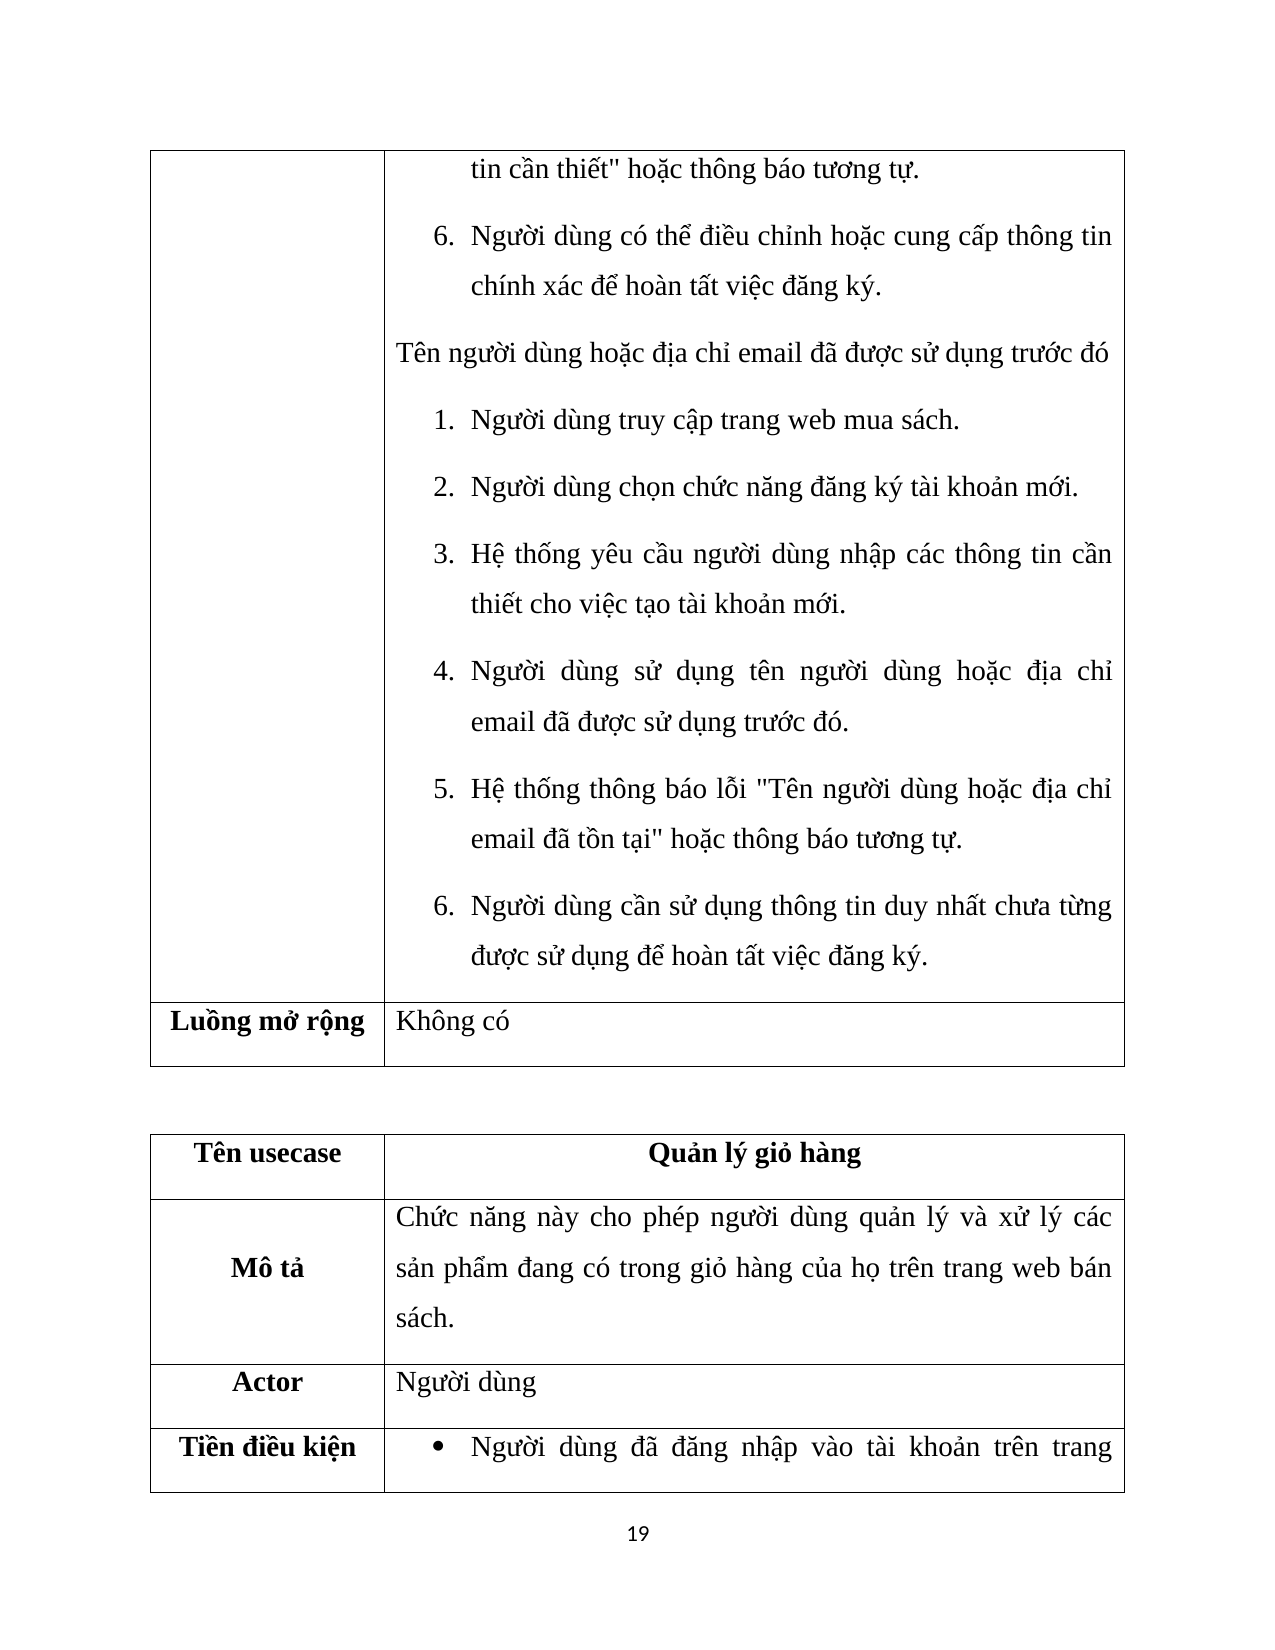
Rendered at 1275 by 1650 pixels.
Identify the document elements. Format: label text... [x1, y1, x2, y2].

table_header Tên usecase [151, 1135, 384, 1198]
table_cell Mô tả [151, 1200, 384, 1363]
table_cell Tiền điều kiện [151, 1429, 384, 1492]
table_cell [385, 151, 1124, 1002]
table_cell Chức năng này cho phép người dùng quản lý và xử lý các sản phẩm đang có trong giỏ hàng của họ trên trang web bán sách. [385, 1200, 1124, 1363]
table_cell Luồng mở rộng [151, 1003, 384, 1066]
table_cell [385, 1429, 1124, 1492]
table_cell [151, 151, 384, 1002]
table_cell Không có [385, 1003, 1124, 1066]
table_header Quản lý giỏ hàng [385, 1135, 1124, 1198]
table_cell Người dùng [385, 1365, 1124, 1428]
table_cell Actor [151, 1365, 384, 1428]
